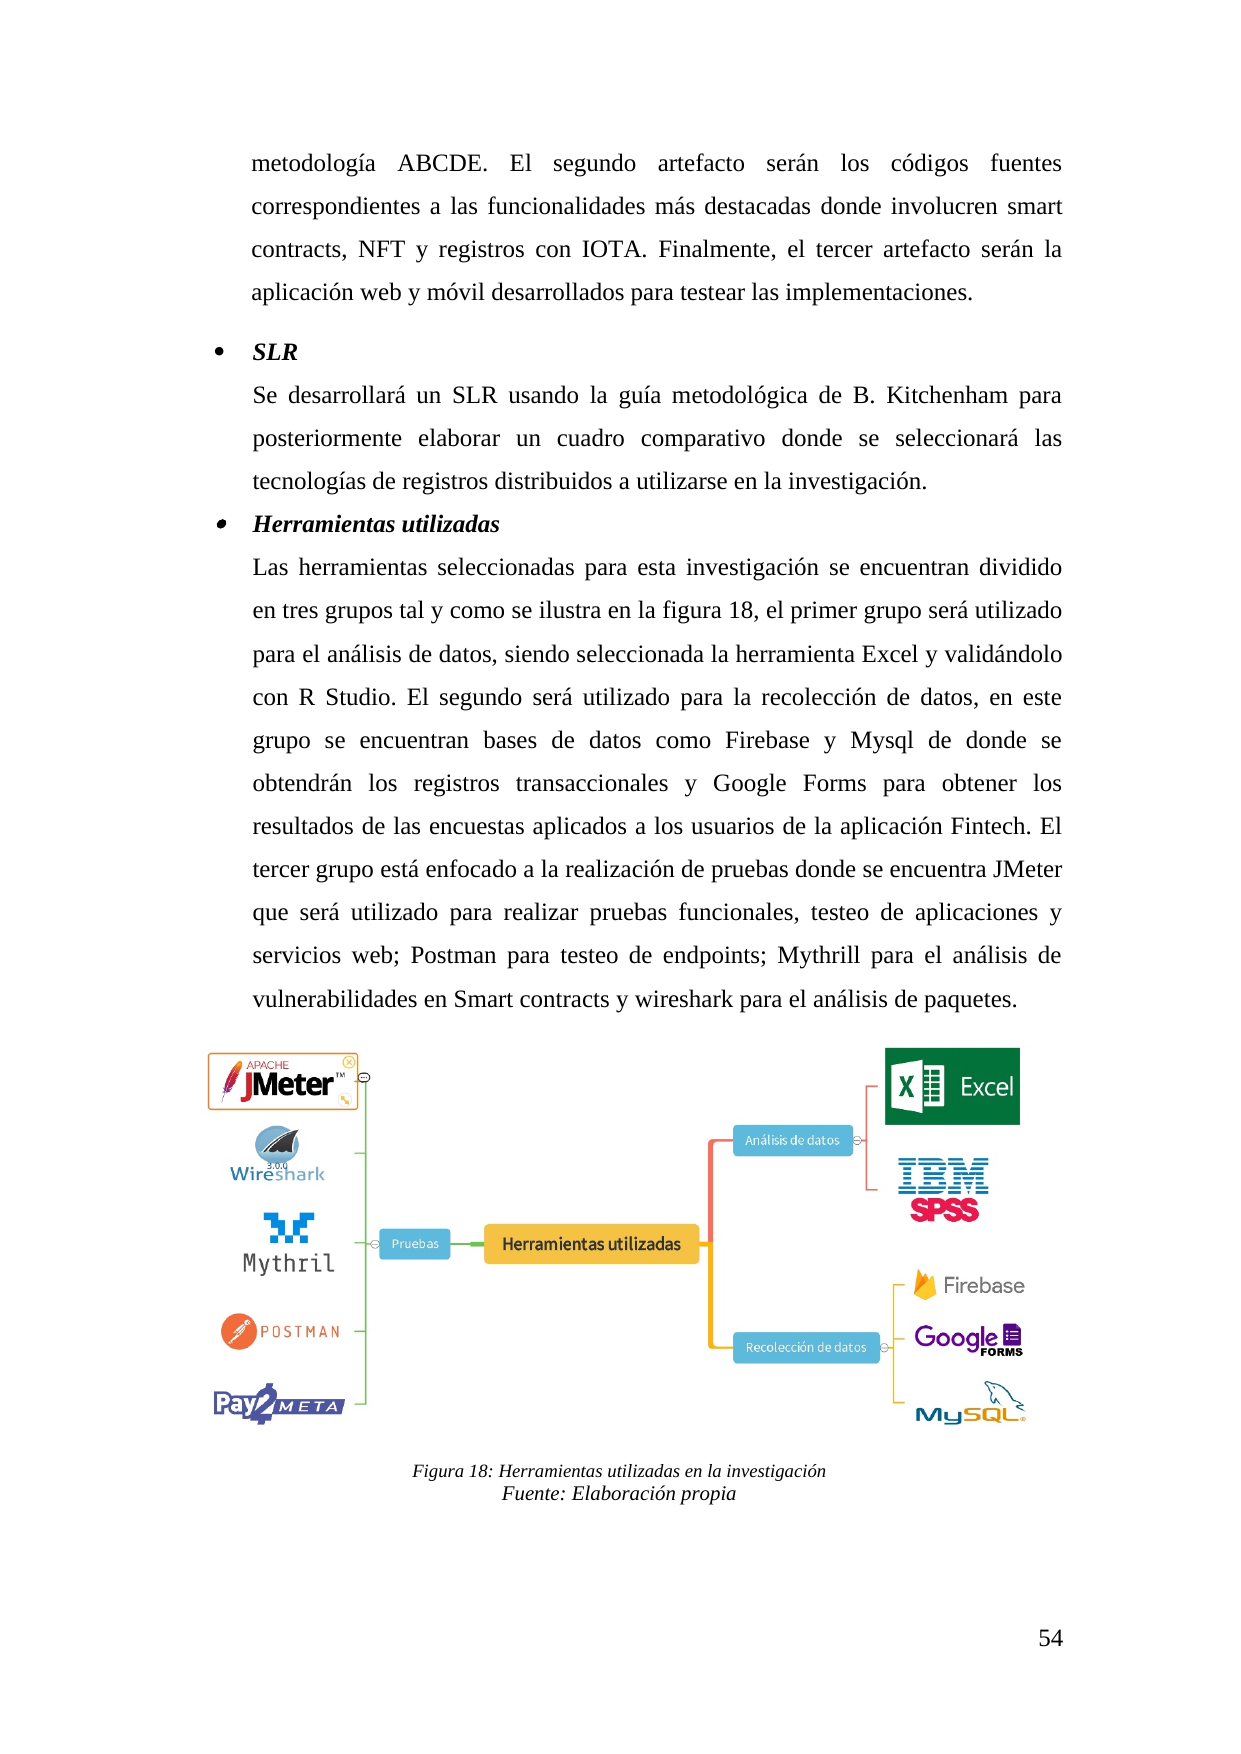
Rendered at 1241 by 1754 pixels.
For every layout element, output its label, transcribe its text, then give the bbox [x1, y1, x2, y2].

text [251, 148, 1063, 306]
text Figura 18: Herramientas utilizadas en la investigación [177, 1460, 1063, 1481]
text Fuente: Elaboración propia [177, 1481, 1063, 1505]
list SLR [215, 337, 1063, 366]
list Se desarrollará un SLR usando la guía metodológica de B. Kitchenham para posteriormente elaborar un cuadro comparativo donde se seleccionará las tecnologías de registros distribuidos a utilizarse en la investigación. [252, 380, 1063, 495]
list Herramientas utilizadas [215, 509, 1063, 538]
picture [177, 1043, 1063, 1429]
list Las herramientas seleccionadas para esta investigación se encuentran dividido en tres grupos tal y como se ilustra en la figura 18, el primer grupo será utilizado para el análisis de datos, siendo seleccionada la herramienta Excel y validándolo con R Studio. El segundo será utilizado para la recolección de datos, en este grupo se encuentran bases de datos como Firebase y Mysql de donde se obtendrán los registros transaccionales y Google Forms para obtener los resultados de las encuestas aplicados a los usuarios de la aplicación Fintech. El tercer grupo está enfocado a la realización de pruebas donde se encuentra JMeter que será utilizado para realizar pruebas funcionales, testeo de aplicaciones y servicios web; Postman para testeo de endpoints; Mythrill para el análisis de vulnerabilidades en Smart contracts y wireshark para el análisis de paquetes. [252, 552, 1063, 1012]
